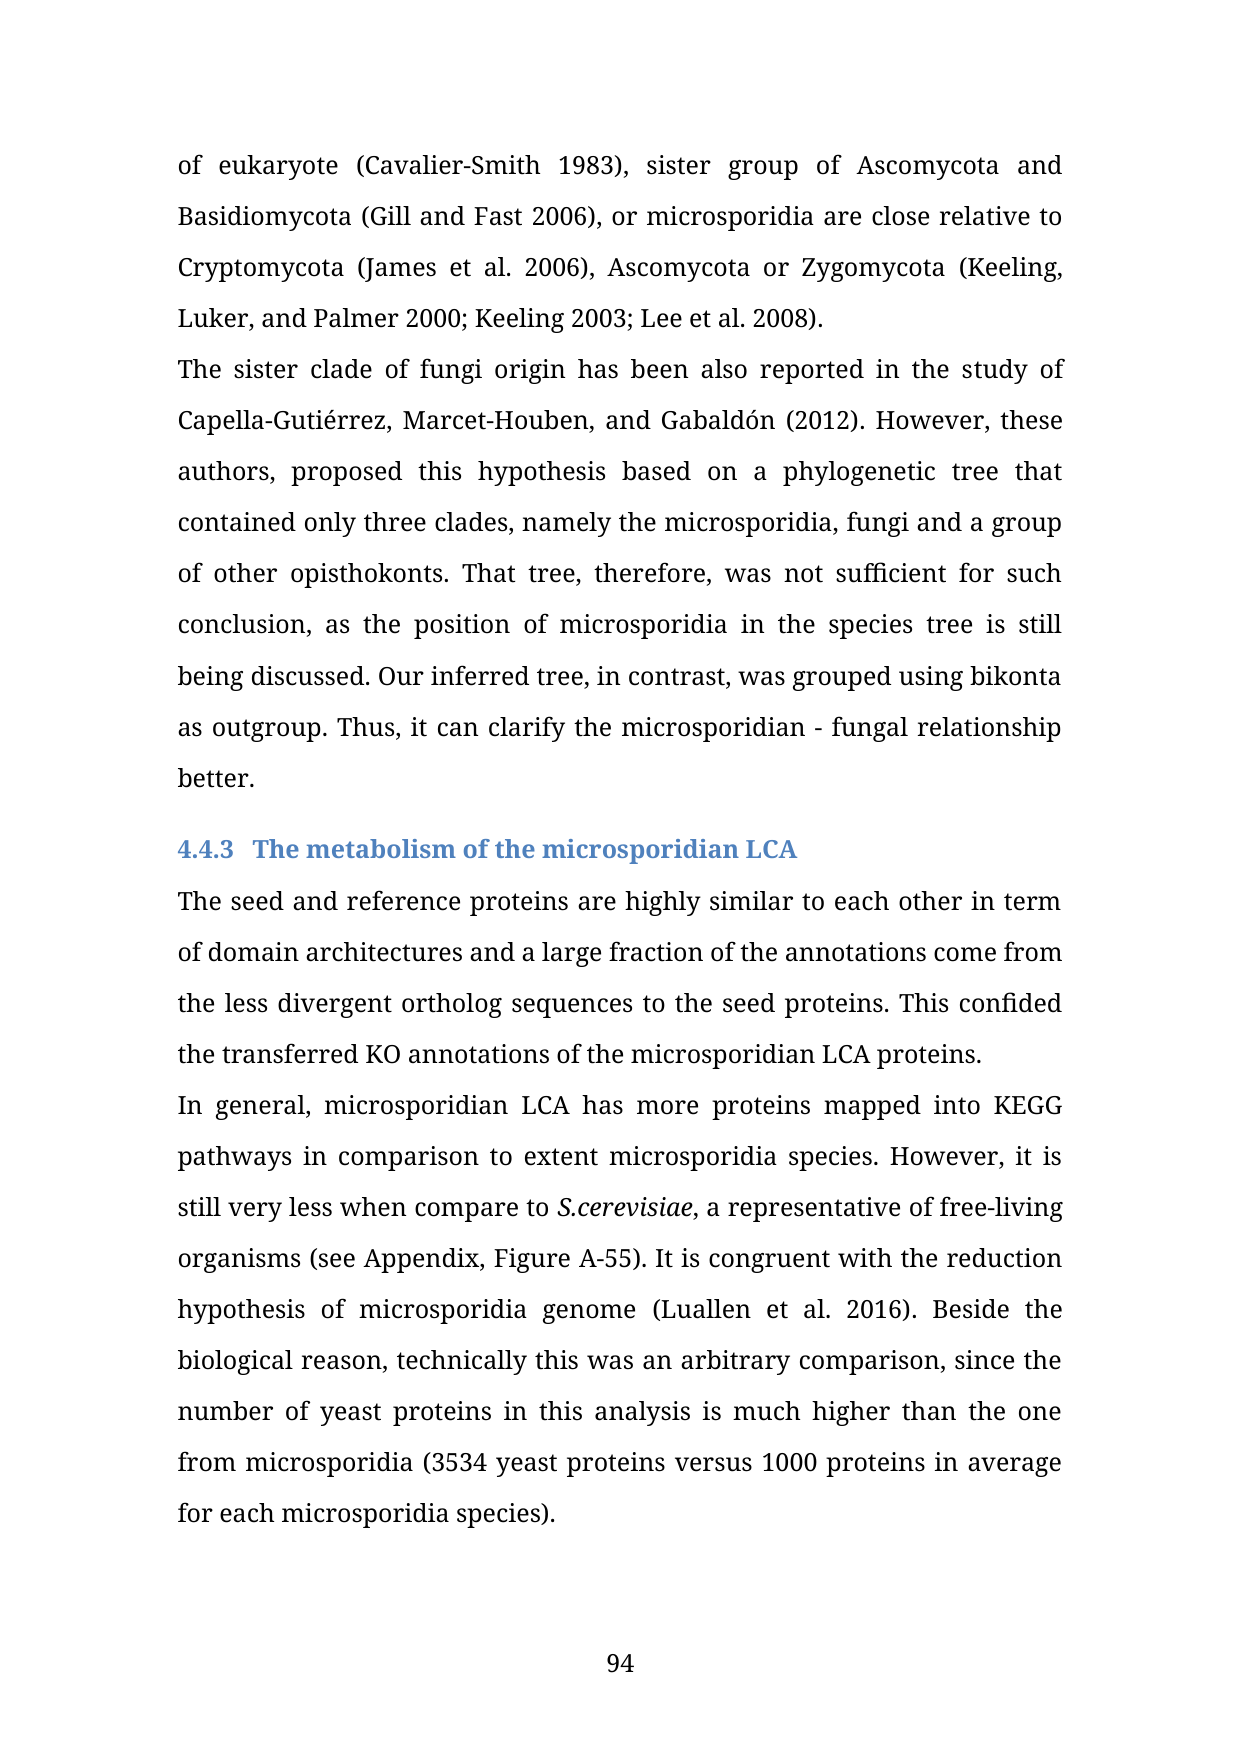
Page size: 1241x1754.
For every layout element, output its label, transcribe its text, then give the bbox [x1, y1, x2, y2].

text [177, 148, 1063, 335]
text The sister clade of fungi origin has been also reported in the study of Capella-Gutiérrez, Marcet-Houben, and Gabaldón (2012). However, these authors, proposed this hypothesis based on a phylogenetic tree that contained only three clades, namely the microsporidia, fungi and a group of other opisthokonts. That tree, therefore, was not sufficient for such conclusion, as the position of microsporidia in the species tree is still being discussed. Our inferred tree, in contrast, was grouped using bikonta as outgroup. Thus, it can clarify the microsporidian - fungal relationship better. [177, 352, 1063, 794]
subtitle The metabolism of the microsporidian LCA [177, 832, 1063, 866]
text The seed and reference proteins are highly similar to each other in term of domain architectures and a large fraction of the annotations come from the less divergent ortholog sequences to the seed proteins. This confided the transferred KO annotations of the microsporidian LCA proteins. [177, 883, 1063, 1070]
